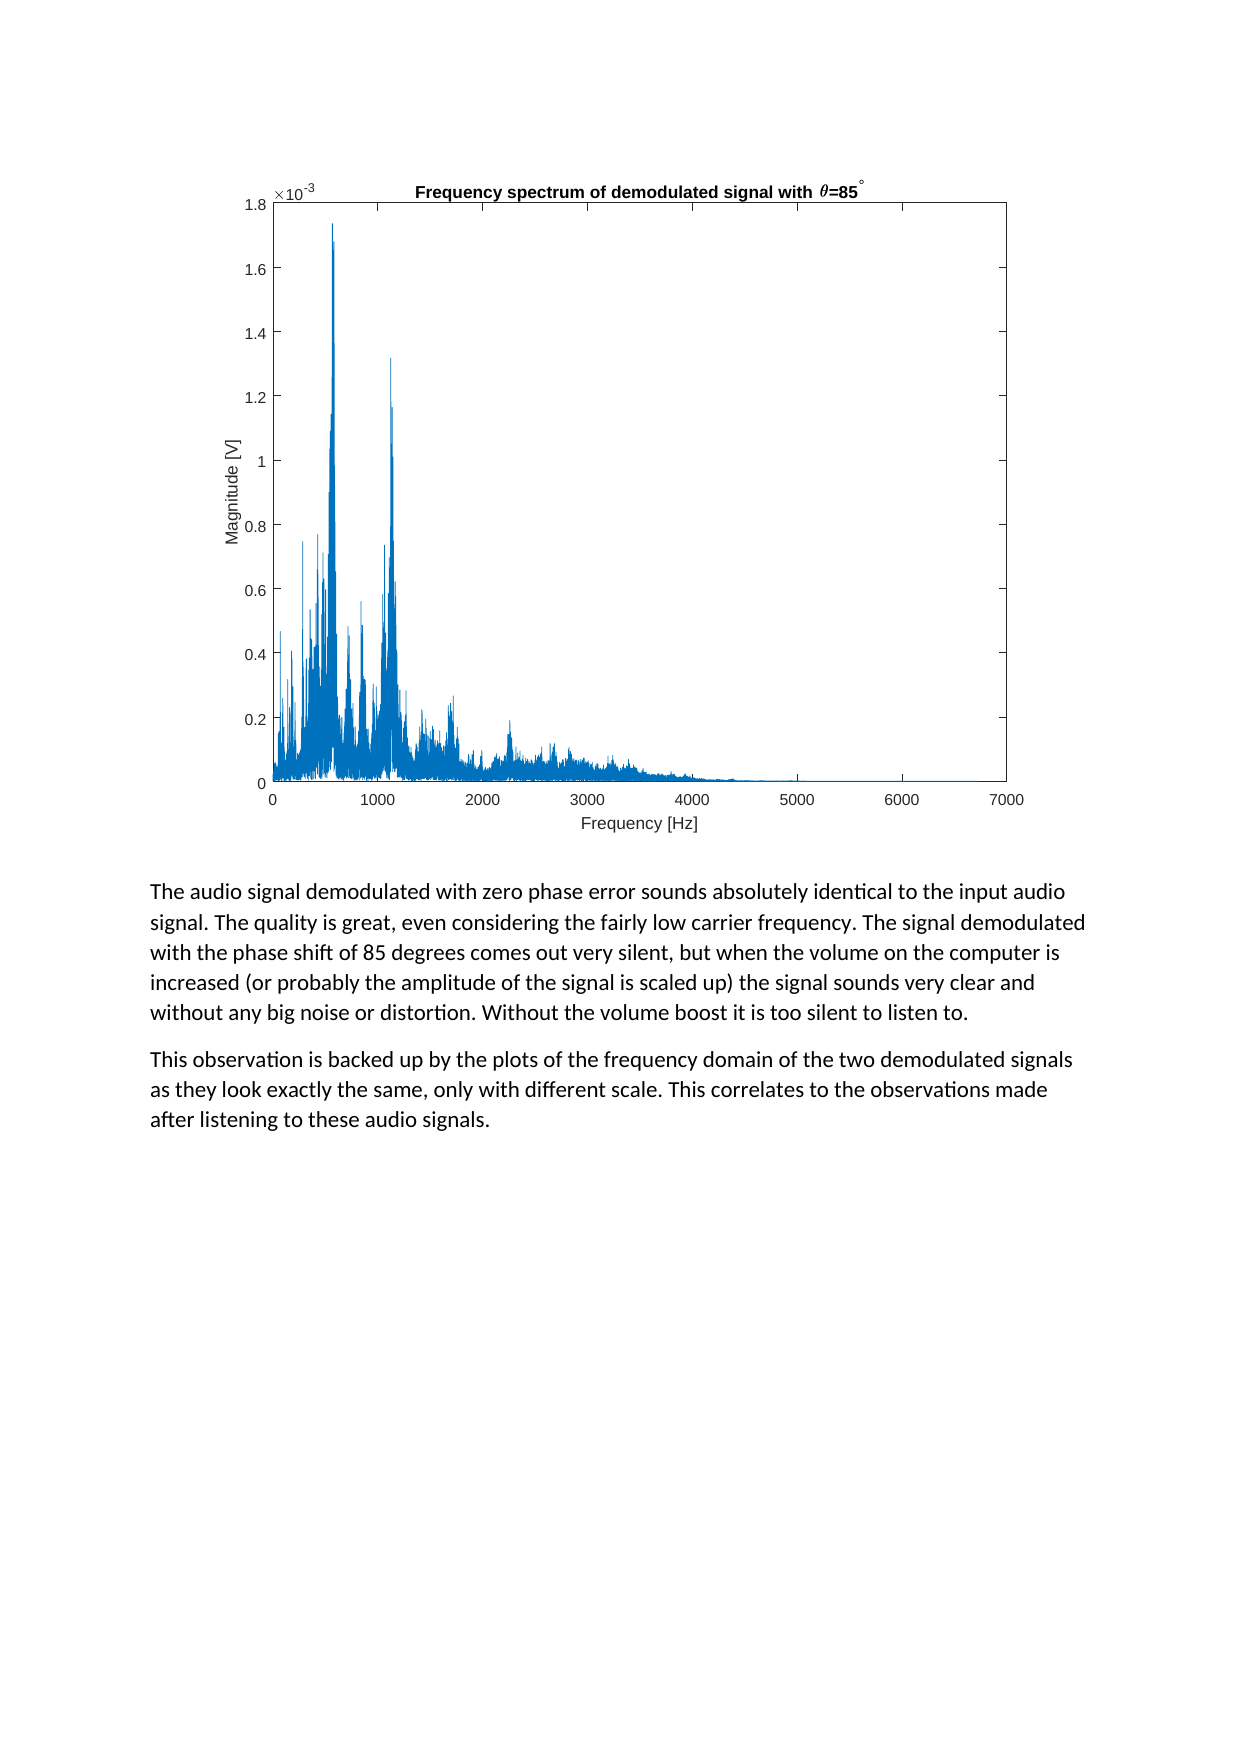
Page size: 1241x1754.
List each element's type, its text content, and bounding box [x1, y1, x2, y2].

text This observation is backed up by the plots of the frequency domain of the two demodulated signals as they look exactly the same, only with different scale. This correlates to the observations made after listening to these audio signals. [150, 1045, 1090, 1134]
text The audio signal demodulated with zero phase error sounds absolutely identical to the input audio signal. The quality is great, even considering the fairly low carrier frequency. The signal demodulated with the phase shift of 85 degrees comes out very silent, but when the volume on the computer is increased (or probably the amplitude of the signal is scaled up) the signal sounds very clear and without any big noise or distortion. Without the volume boost it is too silent to listen to. [150, 877, 1090, 1026]
